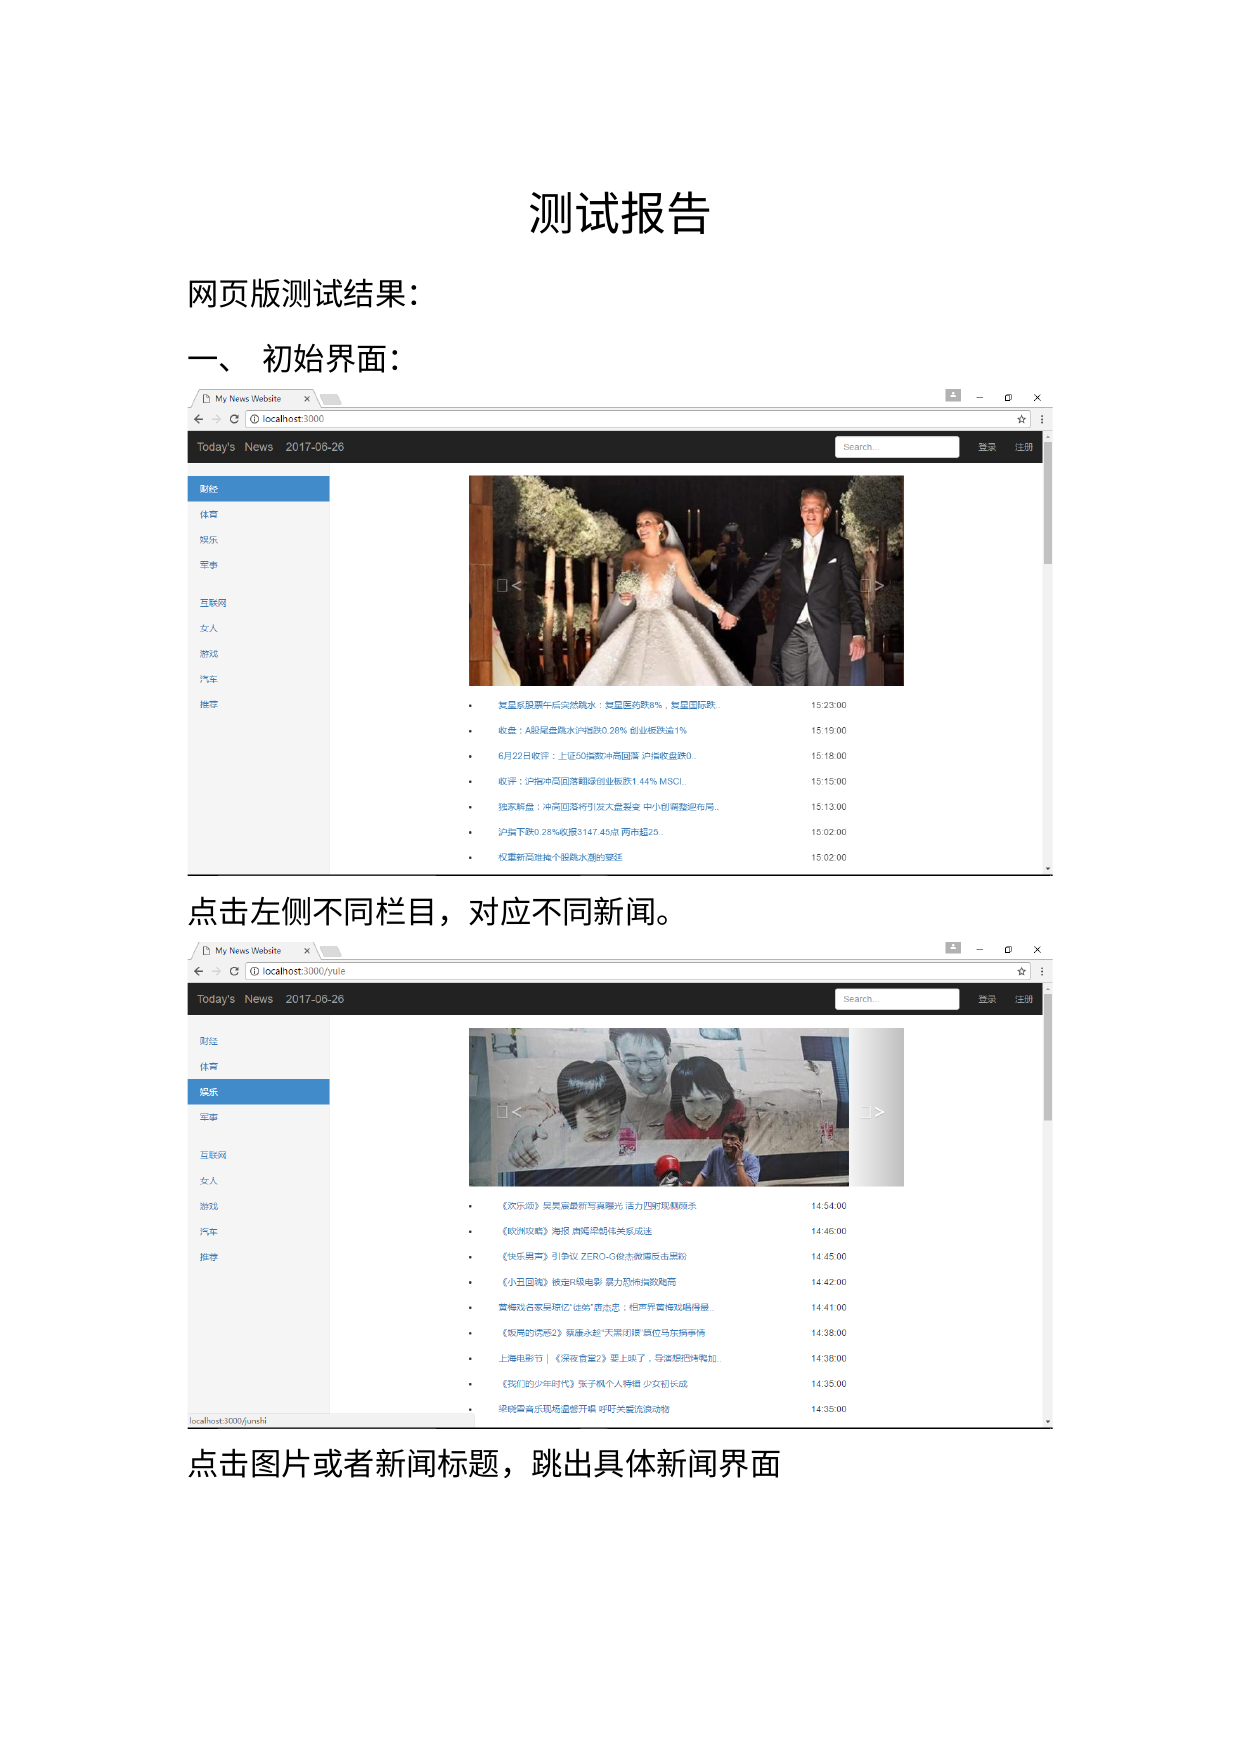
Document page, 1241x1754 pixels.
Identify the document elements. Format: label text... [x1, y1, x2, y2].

text 点击图片或者新闻标题，跳出具体新闻界面 [187, 1429, 1053, 1494]
text 网页版测试结果： [187, 259, 1053, 324]
picture [187, 389, 1053, 876]
picture [187, 942, 1053, 1429]
text 点击左侧不同栏目，对应不同新闻。 [187, 877, 1053, 942]
text 测试报告 [187, 162, 1053, 259]
list 初始界面： [187, 324, 1053, 389]
